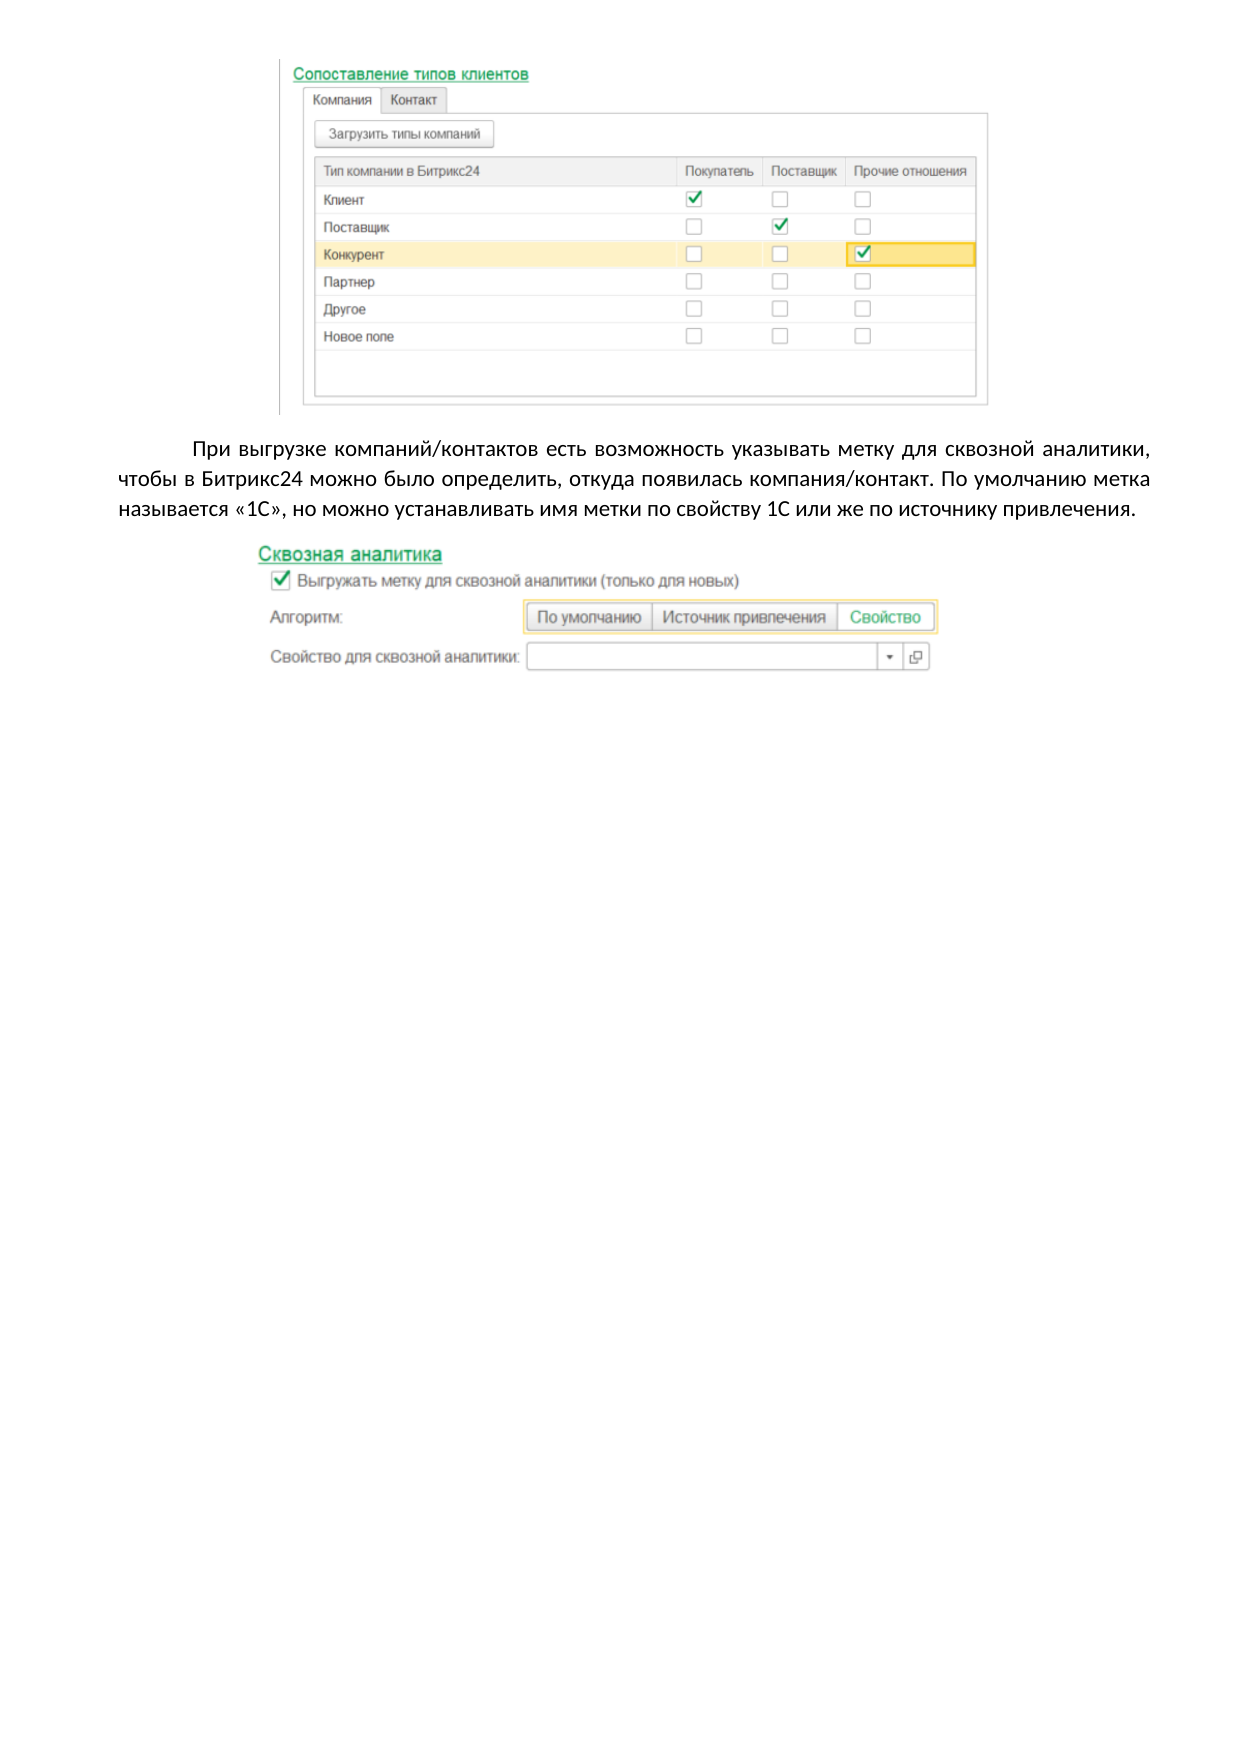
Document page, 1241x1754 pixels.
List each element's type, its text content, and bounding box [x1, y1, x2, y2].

picture [250, 541, 1020, 683]
picture [278, 59, 992, 415]
text При выгрузке компаний/контактов есть возможность указывать метку для сквозной аналитики, чтобы в Битрикс24 можно было определить, откуда появилась компания/контакт. По умолчанию метка называется «1С», но можно устанавливать имя метки по свойству 1С или же по источнику привлечения. [118, 434, 1152, 522]
